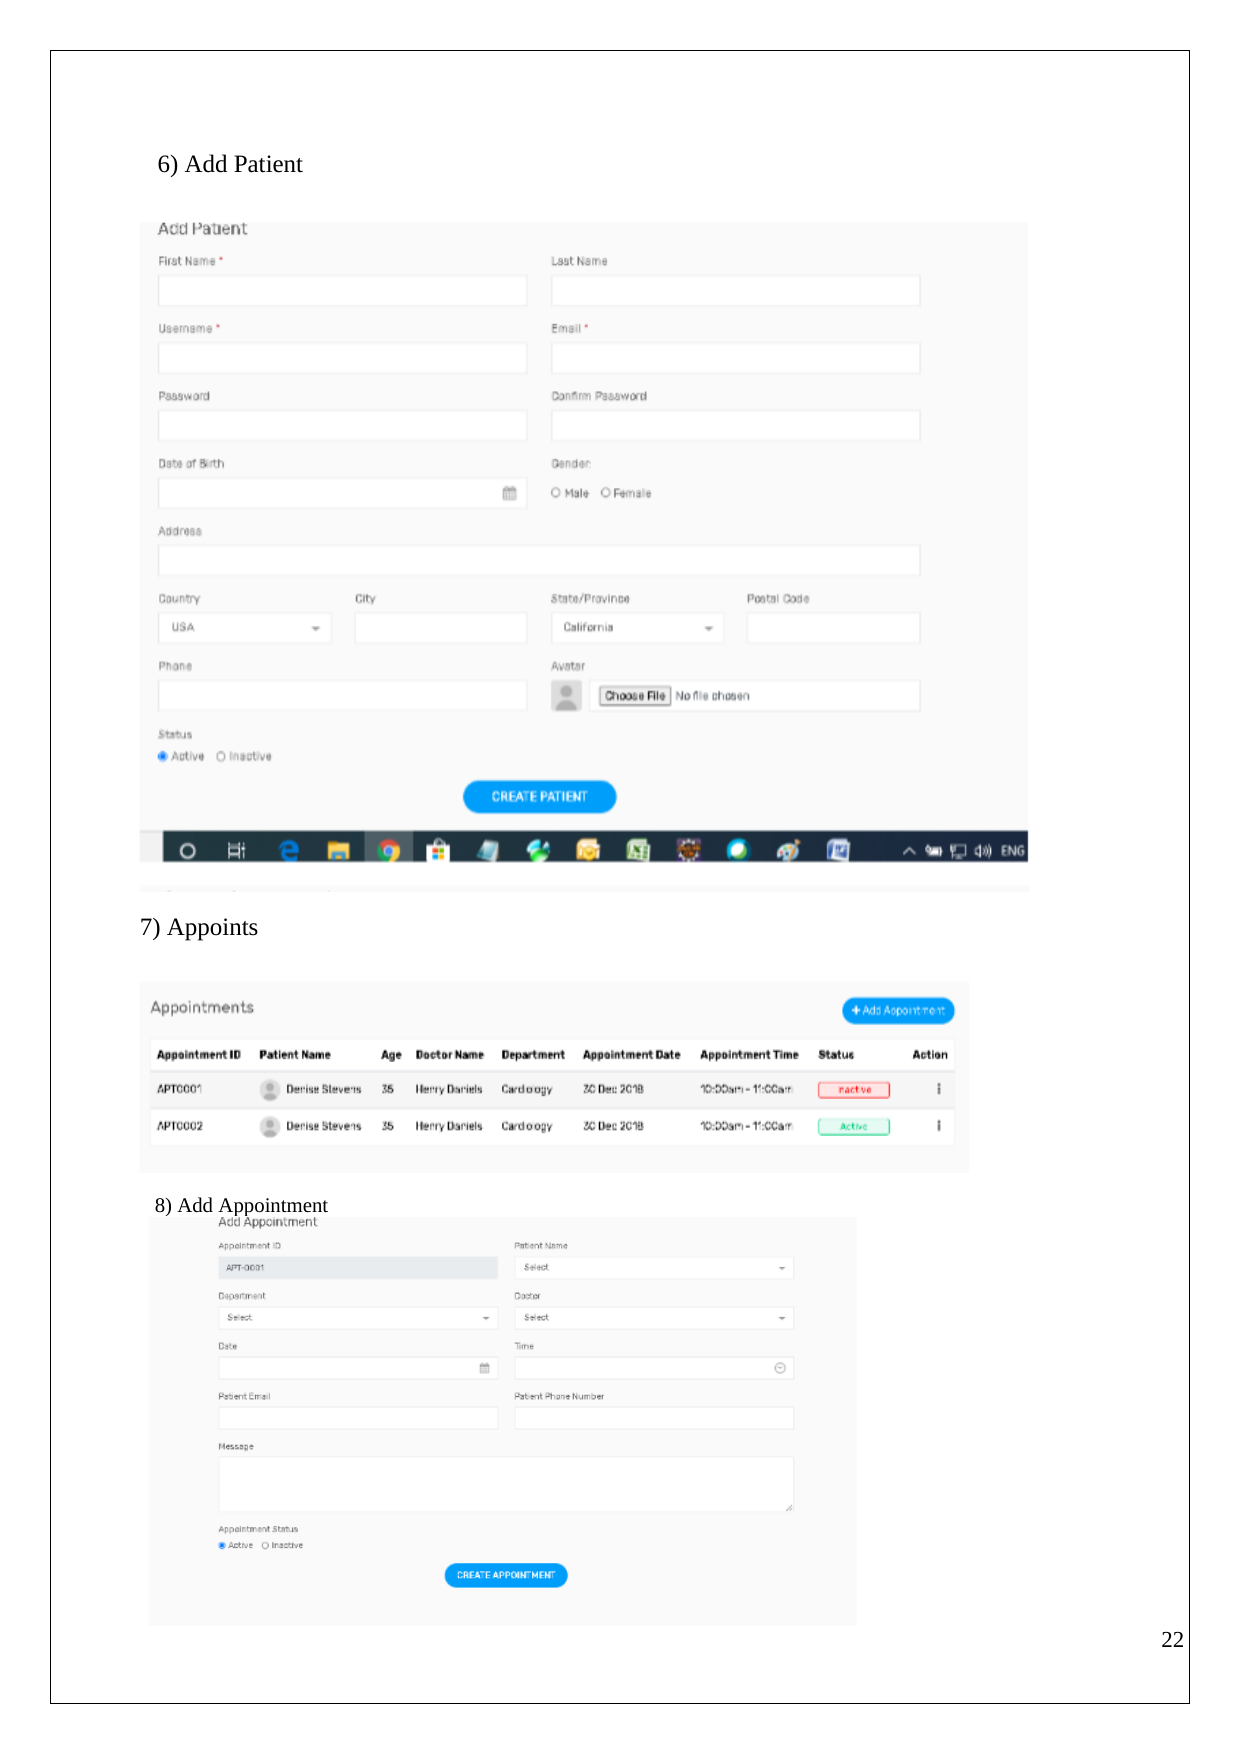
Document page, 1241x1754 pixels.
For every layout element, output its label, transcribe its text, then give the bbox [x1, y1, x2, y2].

text 6) Add Patient [139, 149, 1184, 178]
picture [139, 1216, 857, 1626]
text 7) Appoints [139, 912, 1184, 941]
picture [139, 941, 1010, 1173]
text 8) Add Appointment [139, 1192, 1184, 1217]
picture [139, 198, 1059, 892]
